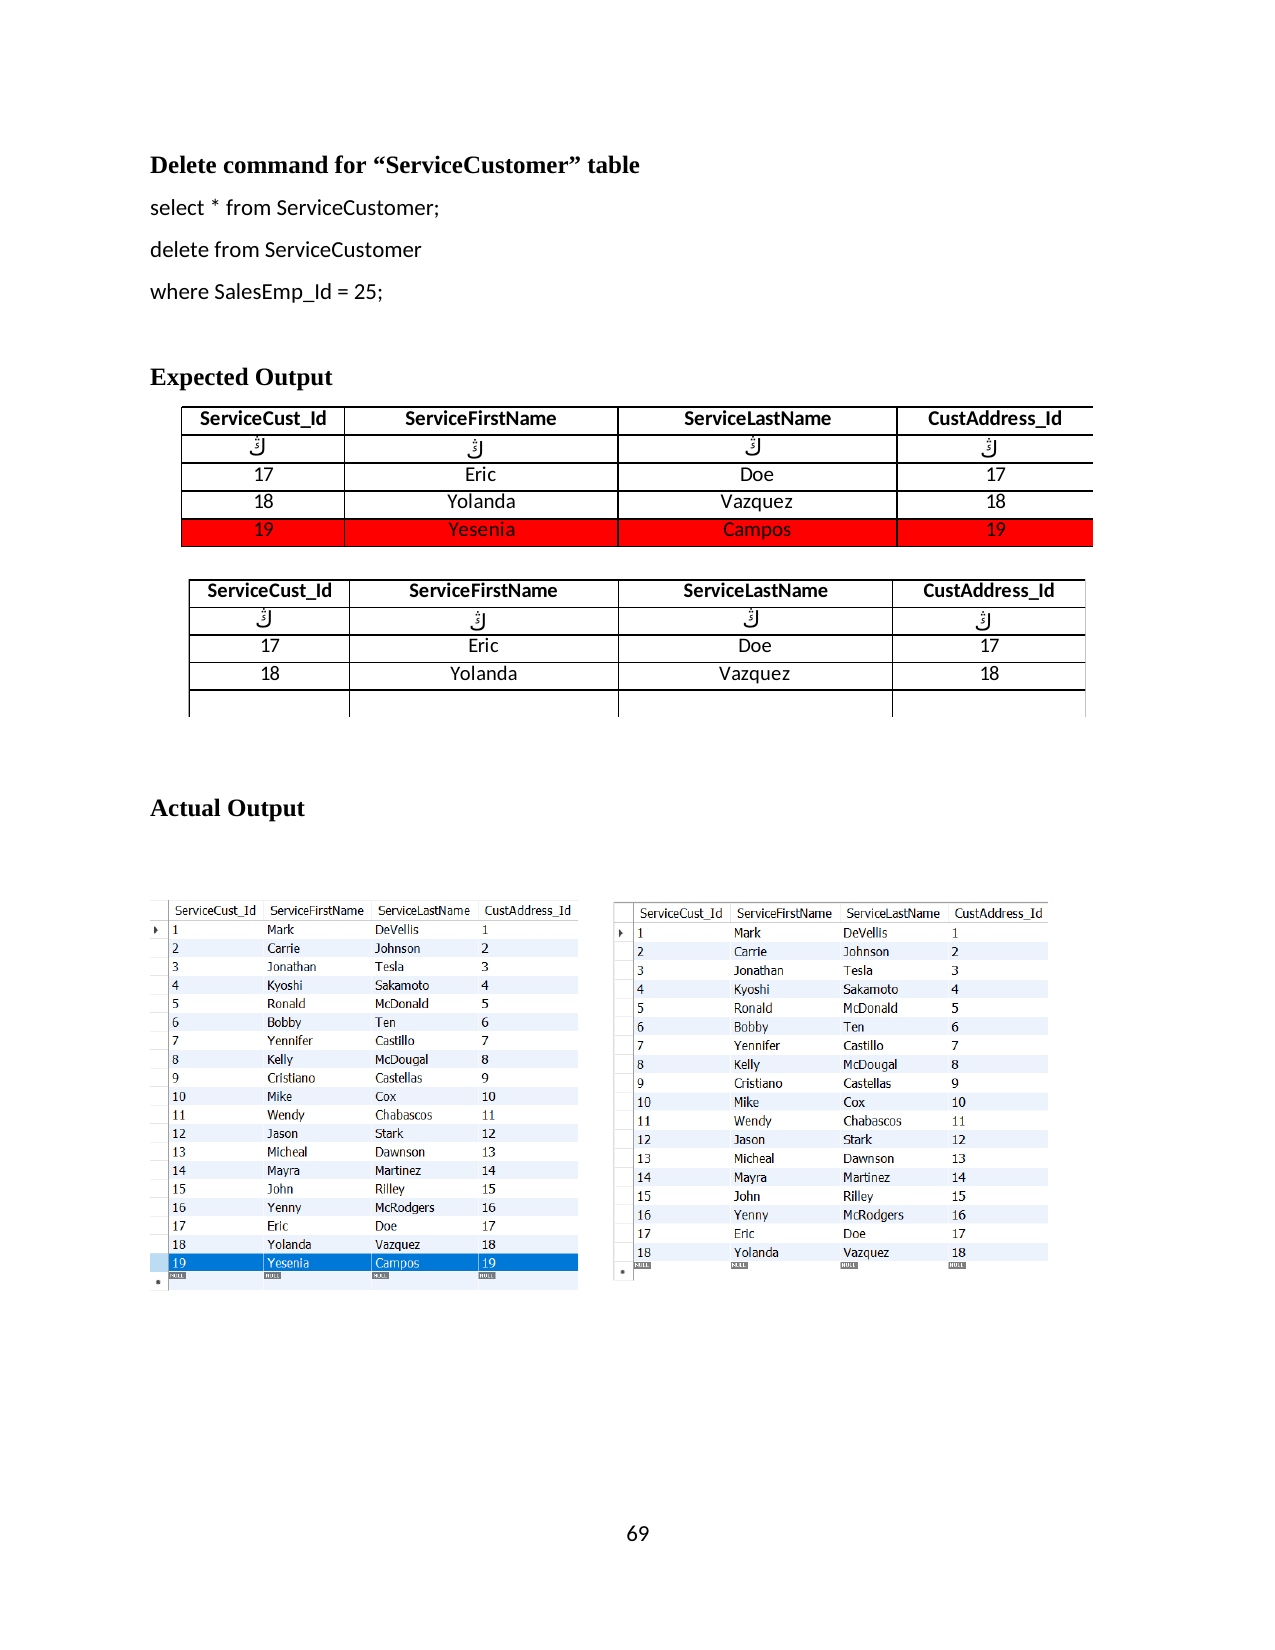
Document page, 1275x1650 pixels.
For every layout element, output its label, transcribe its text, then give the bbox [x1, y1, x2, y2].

text select * from ServiceCustomer; [150, 193, 1125, 221]
text where SalesEmp_Id = 25; [150, 277, 1125, 305]
text Delete command for “ServiceCustomer” table [150, 150, 1125, 179]
text Expected Output [150, 362, 1125, 391]
picture [150, 900, 579, 1291]
picture [613, 901, 1048, 1281]
text Actual Output [150, 793, 1125, 822]
text delete from ServiceCustomer [150, 235, 1125, 263]
